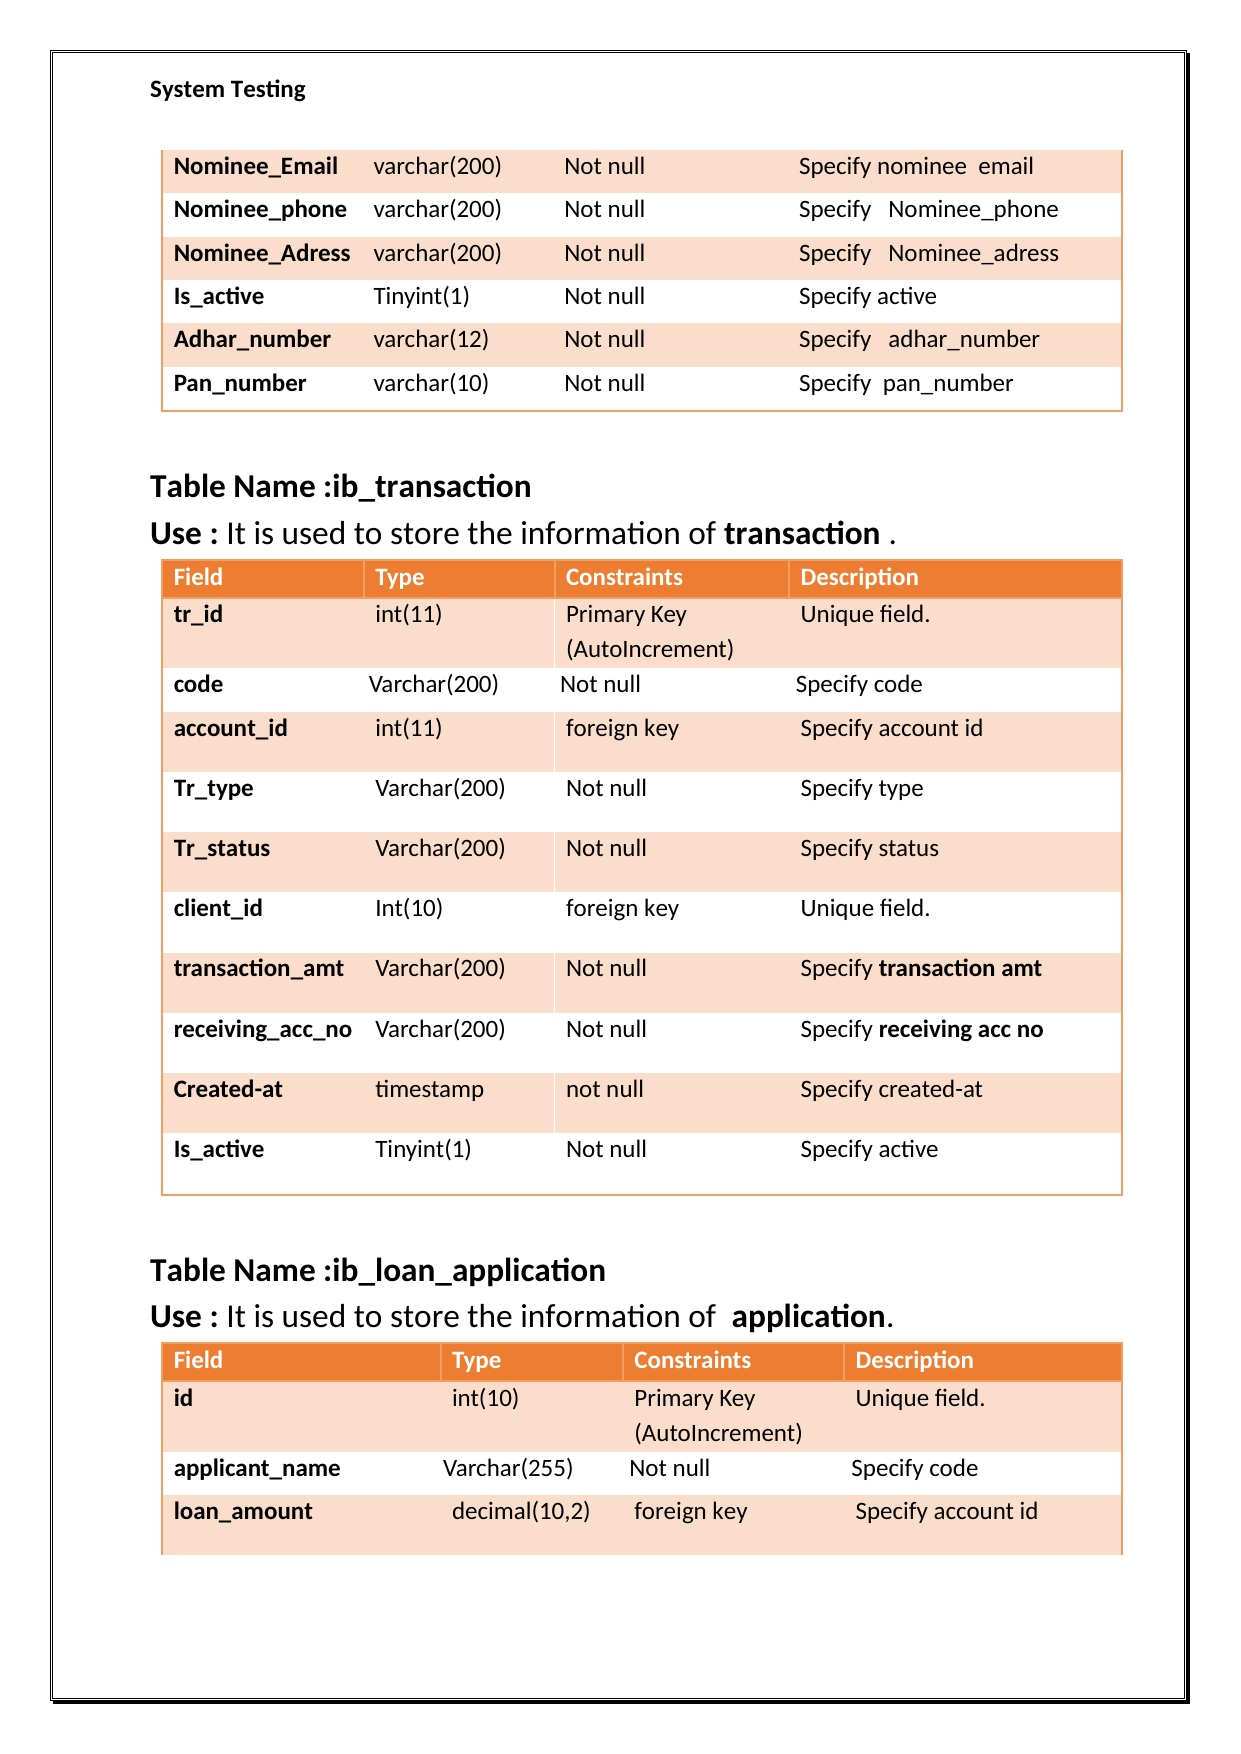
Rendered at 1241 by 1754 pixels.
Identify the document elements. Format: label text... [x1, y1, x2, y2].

table_cell Not null [553, 367, 788, 410]
table_cell Varchar(255) [432, 1452, 618, 1495]
table_cell int(11) [364, 712, 554, 772]
table_cell Specify adhar_number [788, 323, 1121, 367]
table_cell code [163, 669, 357, 712]
table_cell int(11) [364, 599, 554, 668]
table_header Type [442, 1344, 622, 1380]
table_cell Nominee_Adress [163, 237, 362, 280]
table_cell Specify nominee email [788, 150, 1121, 193]
table_cell varchar(200) [362, 193, 553, 237]
table_cell varchar(12) [362, 323, 553, 367]
table_cell Specify status [789, 832, 1121, 892]
table_header Field [163, 1344, 440, 1380]
table_cell Specify created-at [789, 1073, 1121, 1133]
table_cell Not null [553, 323, 788, 367]
table_cell Int(10) [364, 893, 554, 953]
table_cell Created-at [163, 1073, 364, 1133]
table_cell Varchar(200) [357, 669, 548, 712]
table_cell Specify type [789, 772, 1121, 832]
table_cell Specify active [788, 280, 1121, 323]
table_header Description [845, 1344, 1121, 1380]
table_cell varchar(200) [362, 237, 553, 280]
table_header Constraints [624, 1344, 843, 1380]
table_cell Tinyint(1) [364, 1133, 554, 1193]
table_cell Adhar_number [163, 323, 362, 367]
table_cell account_id [163, 712, 364, 772]
table_cell Primary Key (AutoIncrement) [623, 1382, 844, 1452]
table_cell varchar(10) [362, 367, 553, 410]
table_cell Tr_type [163, 772, 364, 832]
table_cell Specify pan_number [788, 367, 1121, 410]
table_cell Varchar(200) [364, 832, 554, 892]
table_cell Specify account id [844, 1495, 1121, 1555]
table_cell Specify code [840, 1452, 1121, 1495]
table_cell id [163, 1382, 441, 1452]
table_cell Is_active [163, 1133, 364, 1193]
table_cell Specify Nominee_adress [788, 237, 1121, 280]
table_cell timestamp [364, 1073, 554, 1133]
table_cell Not null [555, 772, 789, 832]
text Table Name :ib_transaction [150, 465, 1087, 506]
table_cell Specify receiving acc no [789, 1013, 1121, 1073]
table_cell Unique field. [789, 893, 1121, 953]
table_cell transaction_amt [163, 953, 364, 1013]
table_cell applicant_name [163, 1452, 432, 1495]
table_cell Not null [618, 1452, 840, 1495]
table_cell decimal(10,2) [441, 1495, 623, 1555]
table_cell Not null [555, 832, 789, 892]
table_cell Varchar(200) [364, 1013, 554, 1073]
table_cell Nominee_Email [163, 150, 362, 193]
table_cell Specify transaction amt [789, 953, 1121, 1013]
table_cell tr_id [163, 599, 364, 668]
table_cell foreign key [623, 1495, 844, 1555]
table_header Constraints [556, 561, 788, 597]
table_cell Specify account id [789, 712, 1121, 772]
table_cell loan_amount [163, 1495, 441, 1555]
text Use : It is used to store the information of application. [150, 1295, 1087, 1336]
table_cell Not null [555, 1133, 789, 1193]
table_cell Varchar(200) [364, 953, 554, 1013]
table_cell Specify active [789, 1133, 1121, 1193]
table_cell not null [555, 1073, 789, 1133]
table_cell Not null [553, 193, 788, 237]
table_cell receiving_acc_no [163, 1013, 364, 1073]
table_cell Tr_status [163, 832, 364, 892]
table_cell Nominee_phone [163, 193, 362, 237]
table_header Field [163, 561, 363, 597]
table_cell Unique field. [844, 1382, 1121, 1452]
table_cell Is_active [163, 280, 362, 323]
table_cell Not null [555, 1013, 789, 1073]
table_cell Not null [549, 669, 784, 712]
table_cell client_id [163, 893, 364, 953]
table_cell Not null [553, 280, 788, 323]
table_cell int(10) [441, 1382, 623, 1452]
table_cell Varchar(200) [364, 772, 554, 832]
table_cell Not null [553, 150, 788, 193]
table_cell Pan_number [163, 367, 362, 410]
table_cell varchar(200) [362, 150, 553, 193]
table_cell Not null [553, 237, 788, 280]
table_cell Not null [555, 953, 789, 1013]
table_cell Primary Key (AutoIncrement) [555, 599, 789, 668]
table_cell foreign key [555, 893, 789, 953]
table_cell Specify Nominee_phone [788, 193, 1121, 237]
text Table Name :ib_loan_application [150, 1248, 1087, 1289]
table_cell foreign key [555, 712, 789, 772]
text Use : It is used to store the information of transaction . [150, 512, 1087, 553]
table_header Description [790, 561, 1121, 597]
table_cell Tinyint(1) [362, 280, 553, 323]
table_cell Specify code [784, 669, 1121, 712]
table_header Type [365, 561, 554, 597]
table_cell Unique field. [789, 599, 1121, 668]
